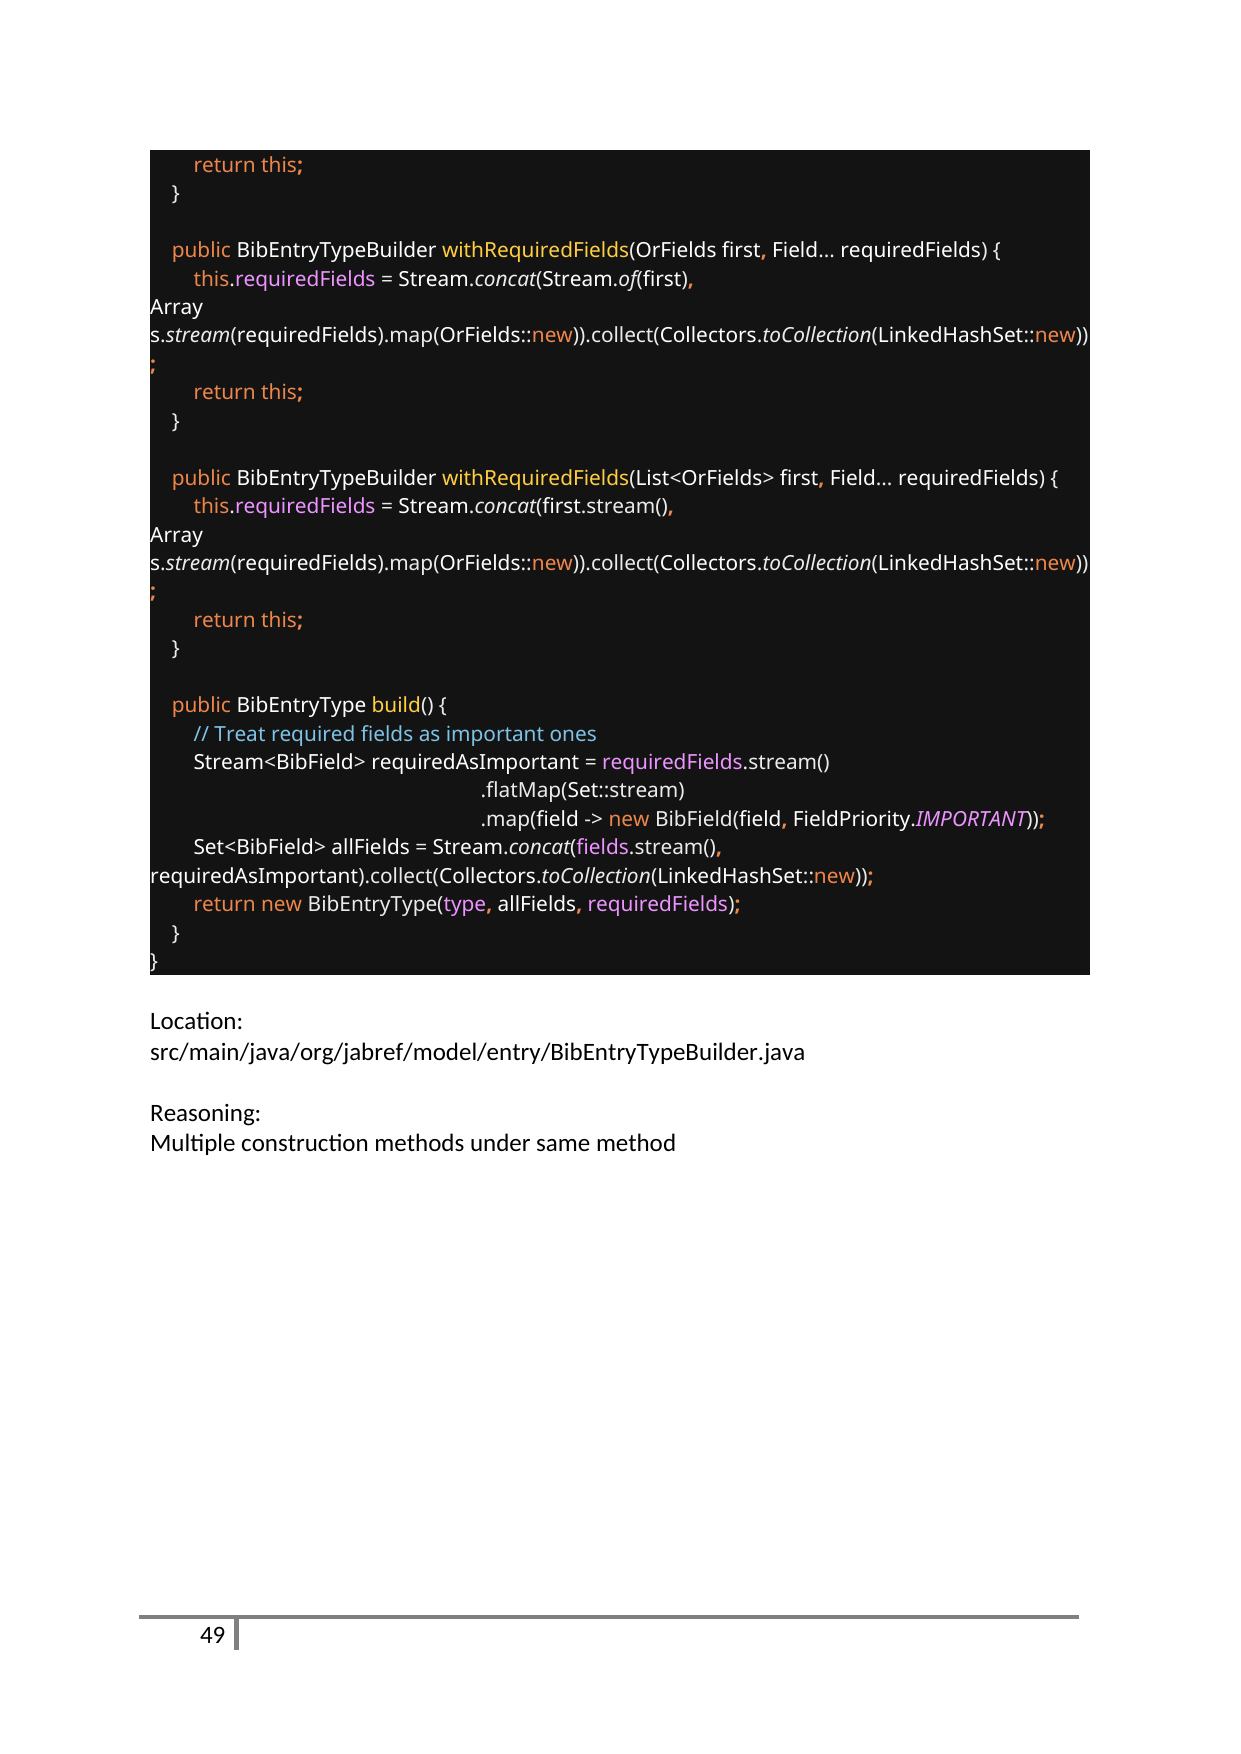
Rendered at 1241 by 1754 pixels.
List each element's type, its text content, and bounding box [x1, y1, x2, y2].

text Location: [150, 1005, 1090, 1036]
text Reasoning: [150, 1097, 1090, 1127]
text Multiple construction methods under same method [150, 1127, 1090, 1158]
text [150, 150, 1090, 975]
text src/main/java/org/jabref/model/entry/BibEntryTypeBuilder.java [150, 1036, 1090, 1066]
